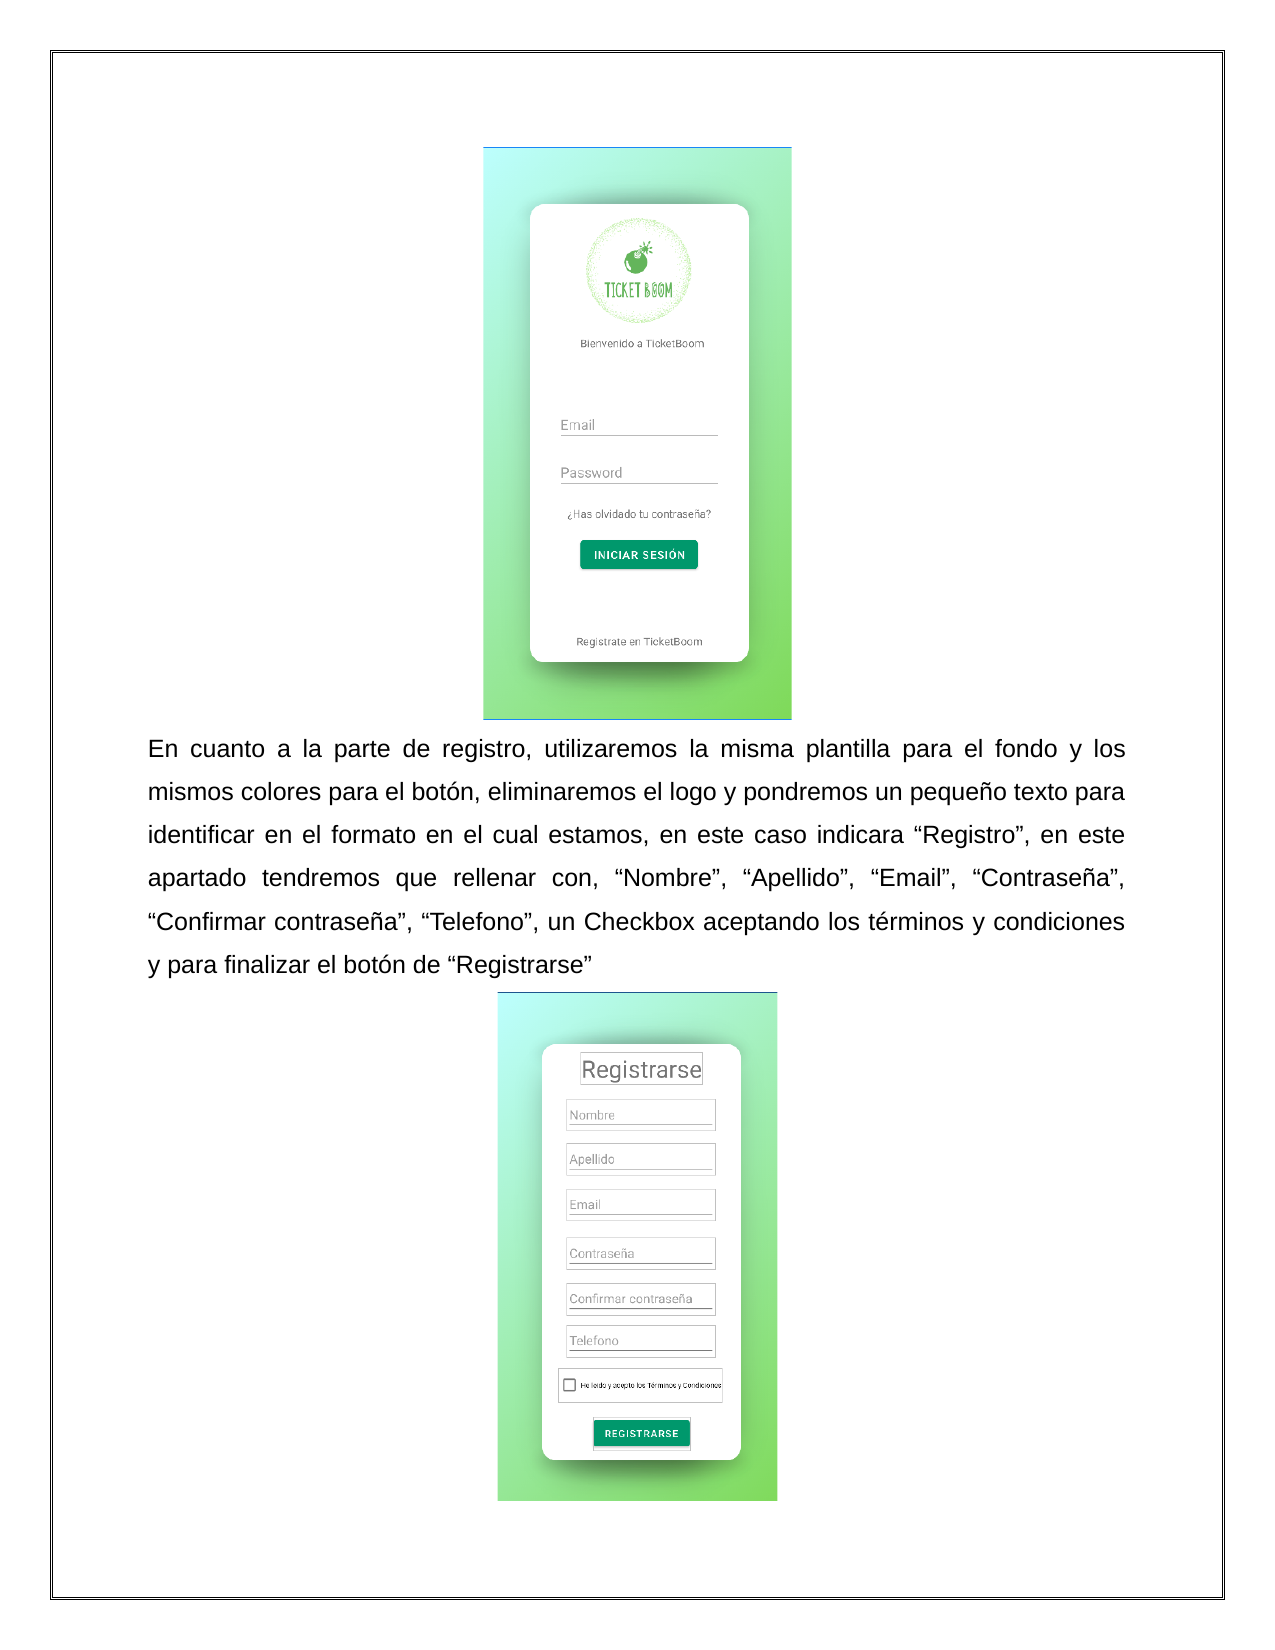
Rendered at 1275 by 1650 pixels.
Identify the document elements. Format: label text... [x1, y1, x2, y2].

picture [483, 147, 792, 720]
picture [497, 992, 778, 1501]
text En cuanto a la parte de registro, utilizaremos la misma plantilla para el fondo y los mismos colores para el botón, eliminaremos el logo y pondremos un pequeño texto para identificar en el formato en el cual estamos, en este caso indicara “Registro”, en este apartado tendremos que rellenar con, “Nombre”, “Apellido”, “Email”, “Contraseña”, “Confirmar contraseña”, “Telefono”, un Checkbox aceptando los términos y condiciones y para finalizar el botón de “Registrarse” [148, 734, 1127, 978]
